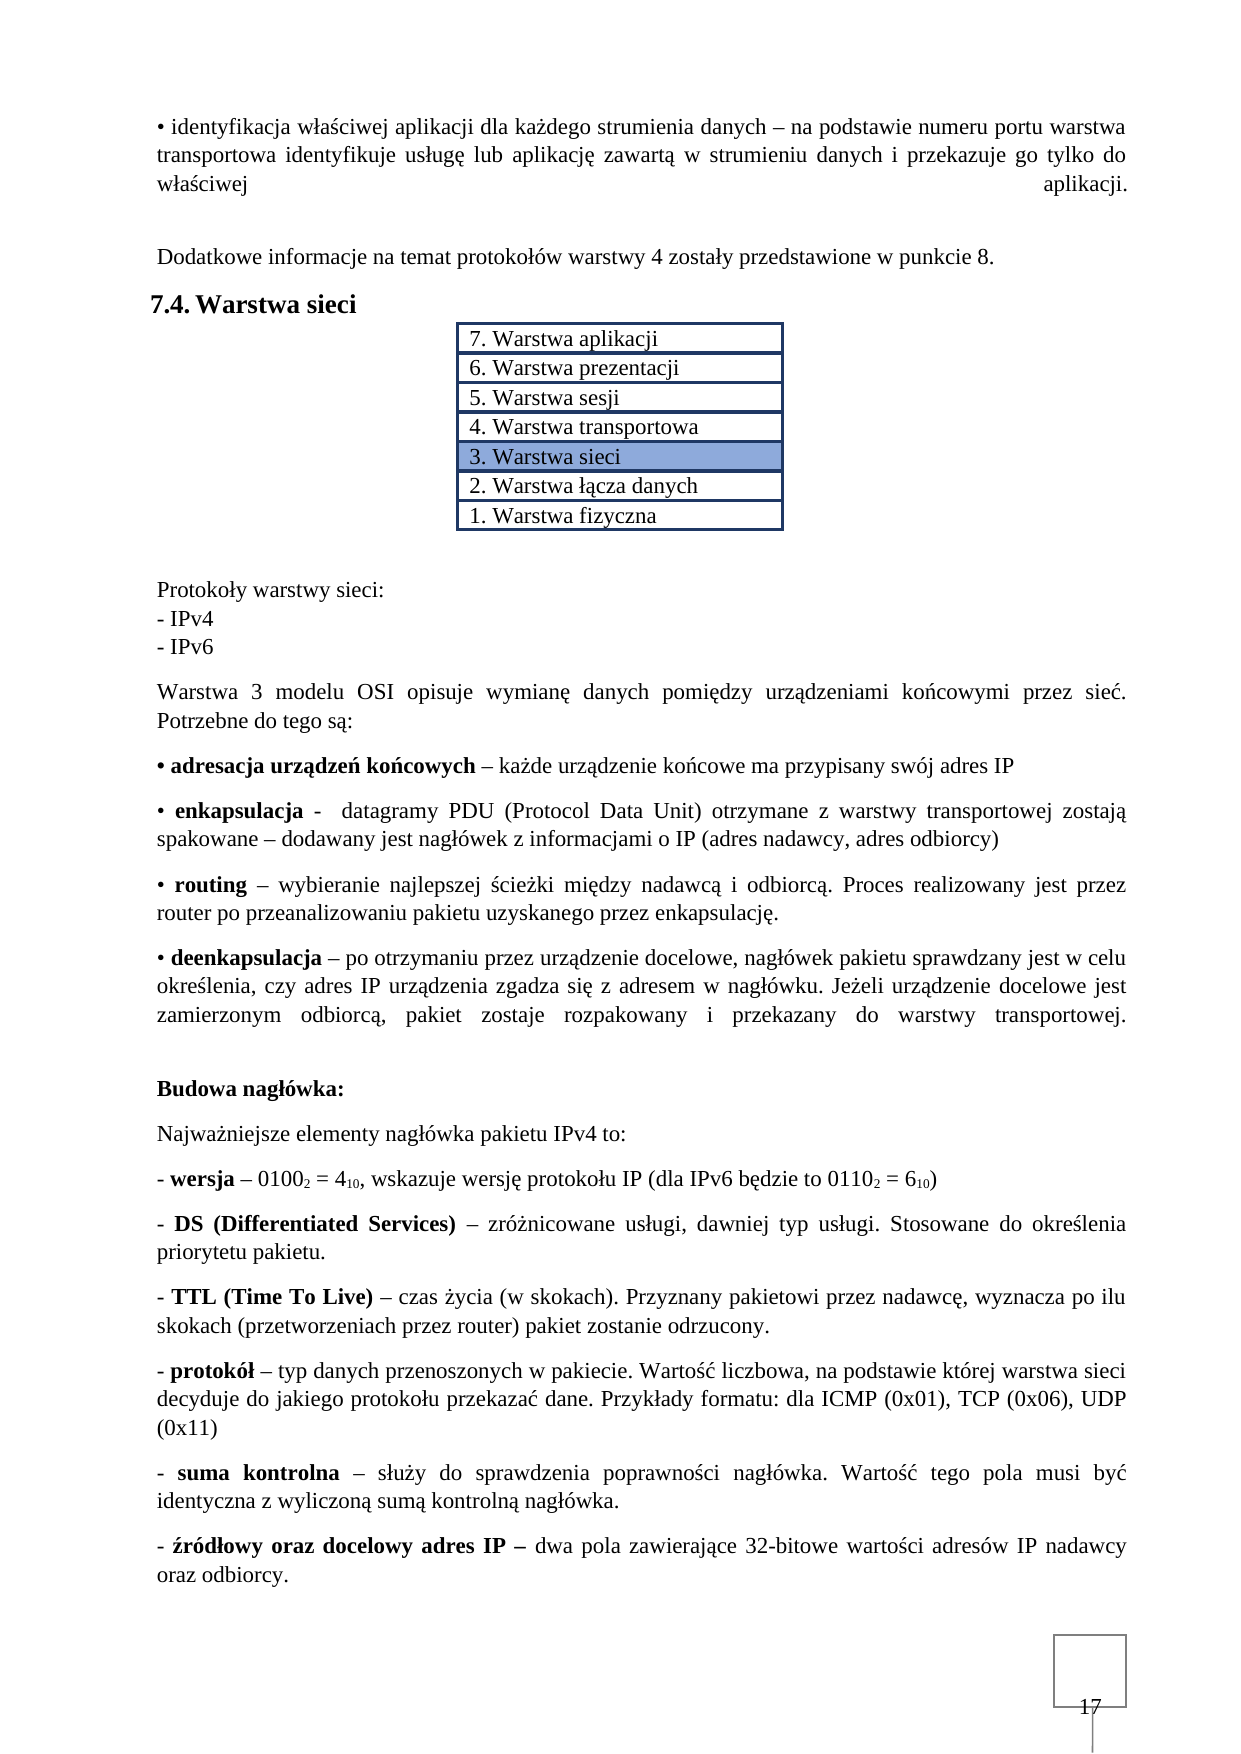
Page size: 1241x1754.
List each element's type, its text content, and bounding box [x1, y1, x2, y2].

text • enkapsulacja - datagramy PDU (Protocol Data Unit) otrzymane z warstwy transportowej zostają spakowane – dodawany jest nagłówek z informacjami o IP (adres nadawcy, adres odbiorcy) [157, 797, 1128, 852]
table_cell 5. Warstwa sesji [459, 384, 781, 410]
table_cell 6. Warstwa prezentacji [459, 355, 781, 381]
subtitle Warstwa sieci [150, 288, 1128, 319]
text - suma kontrolna – służy do sprawdzenia poprawności nagłówka. Wartość tego pola musi być identyczna z wyliczoną sumą kontrolną nagłówka. [157, 1459, 1128, 1514]
text - DS (Differentiated Services) – zróżnicowane usługi, dawniej typ usługi. Stosowane do określenia priorytetu pakietu. [157, 1210, 1128, 1265]
text • adresacja urządzeń końcowych – każde urządzenie końcowe ma przypisany swój adres IP [157, 752, 1128, 778]
text • deenkapsulacja – po otrzymaniu przez urządzenie docelowe, nagłówek pakietu sprawdzany jest w celu określenia, czy adres IP urządzenia zgadza się z adresem w nagłówku. Jeżeli urządzenie docelowe jest zamierzonym odbiorcą, pakiet zostaje rozpakowany i przekazany do warstwy transportowej. [157, 944, 1128, 1056]
table_cell 4. Warstwa transportowa [459, 414, 781, 440]
table_cell 3. Warstwa sieci [459, 443, 781, 469]
text - wersja – 01002 = 410, wskazuje wersję protokołu IP (dla IPv6 będzie to 01102 = 610) [157, 1165, 1128, 1191]
text • identyfikacja właściwej aplikacji dla każdego strumienia danych – na podstawie numeru portu warstwa transportowa identyfikuje usługę lub aplikację zawartą w strumieniu danych i przekazuje go tylko do właściwej aplikacji. [157, 113, 1128, 224]
text Dodatkowe informacje na temat protokołów warstwy 4 zostały przedstawione w punkcie 8. [157, 243, 1128, 269]
text - protokół – typ danych przenoszonych w pakiecie. Wartość liczbowa, na podstawie której warstwa sieci decyduje do jakiego protokołu przekazać dane. Przykłady formatu: dla ICMP (0x01), TCP (0x06), UDP (0x11) [157, 1357, 1128, 1440]
text Najważniejsze elementy nagłówka pakietu IPv4 to: [157, 1120, 1128, 1146]
text Warstwa 3 modelu OSI opisuje wymianę danych pomiędzy urządzeniami końcowymi przez sieć. Potrzebne do tego są: [157, 678, 1128, 733]
text Budowa nagłówka: [157, 1074, 1128, 1101]
table_cell 2. Warstwa łącza danych [459, 473, 781, 499]
text Protokoły warstwy sieci: - IPv4 - IPv6 [157, 576, 1128, 660]
text - TTL (Time To Live) – czas życia (w skokach). Przyznany pakietowi przez nadawcę, wyznacza po ilu skokach (przetworzeniach przez router) pakiet zostanie odrzucony. [157, 1283, 1128, 1338]
table_header 7. Warstwa aplikacji [459, 325, 781, 351]
text - źródłowy oraz docelowy adres IP – dwa pola zawierające 32-bitowe wartości adresów IP nadawcy oraz odbiorcy. [157, 1532, 1128, 1587]
text • routing – wybieranie najlepszej ścieżki między nadawcą i odbiorcą. Proces realizowany jest przez router po przeanalizowaniu pakietu uzyskanego przez enkapsulację. [157, 871, 1128, 925]
table_cell 1. Warstwa fizyczna [459, 502, 781, 528]
